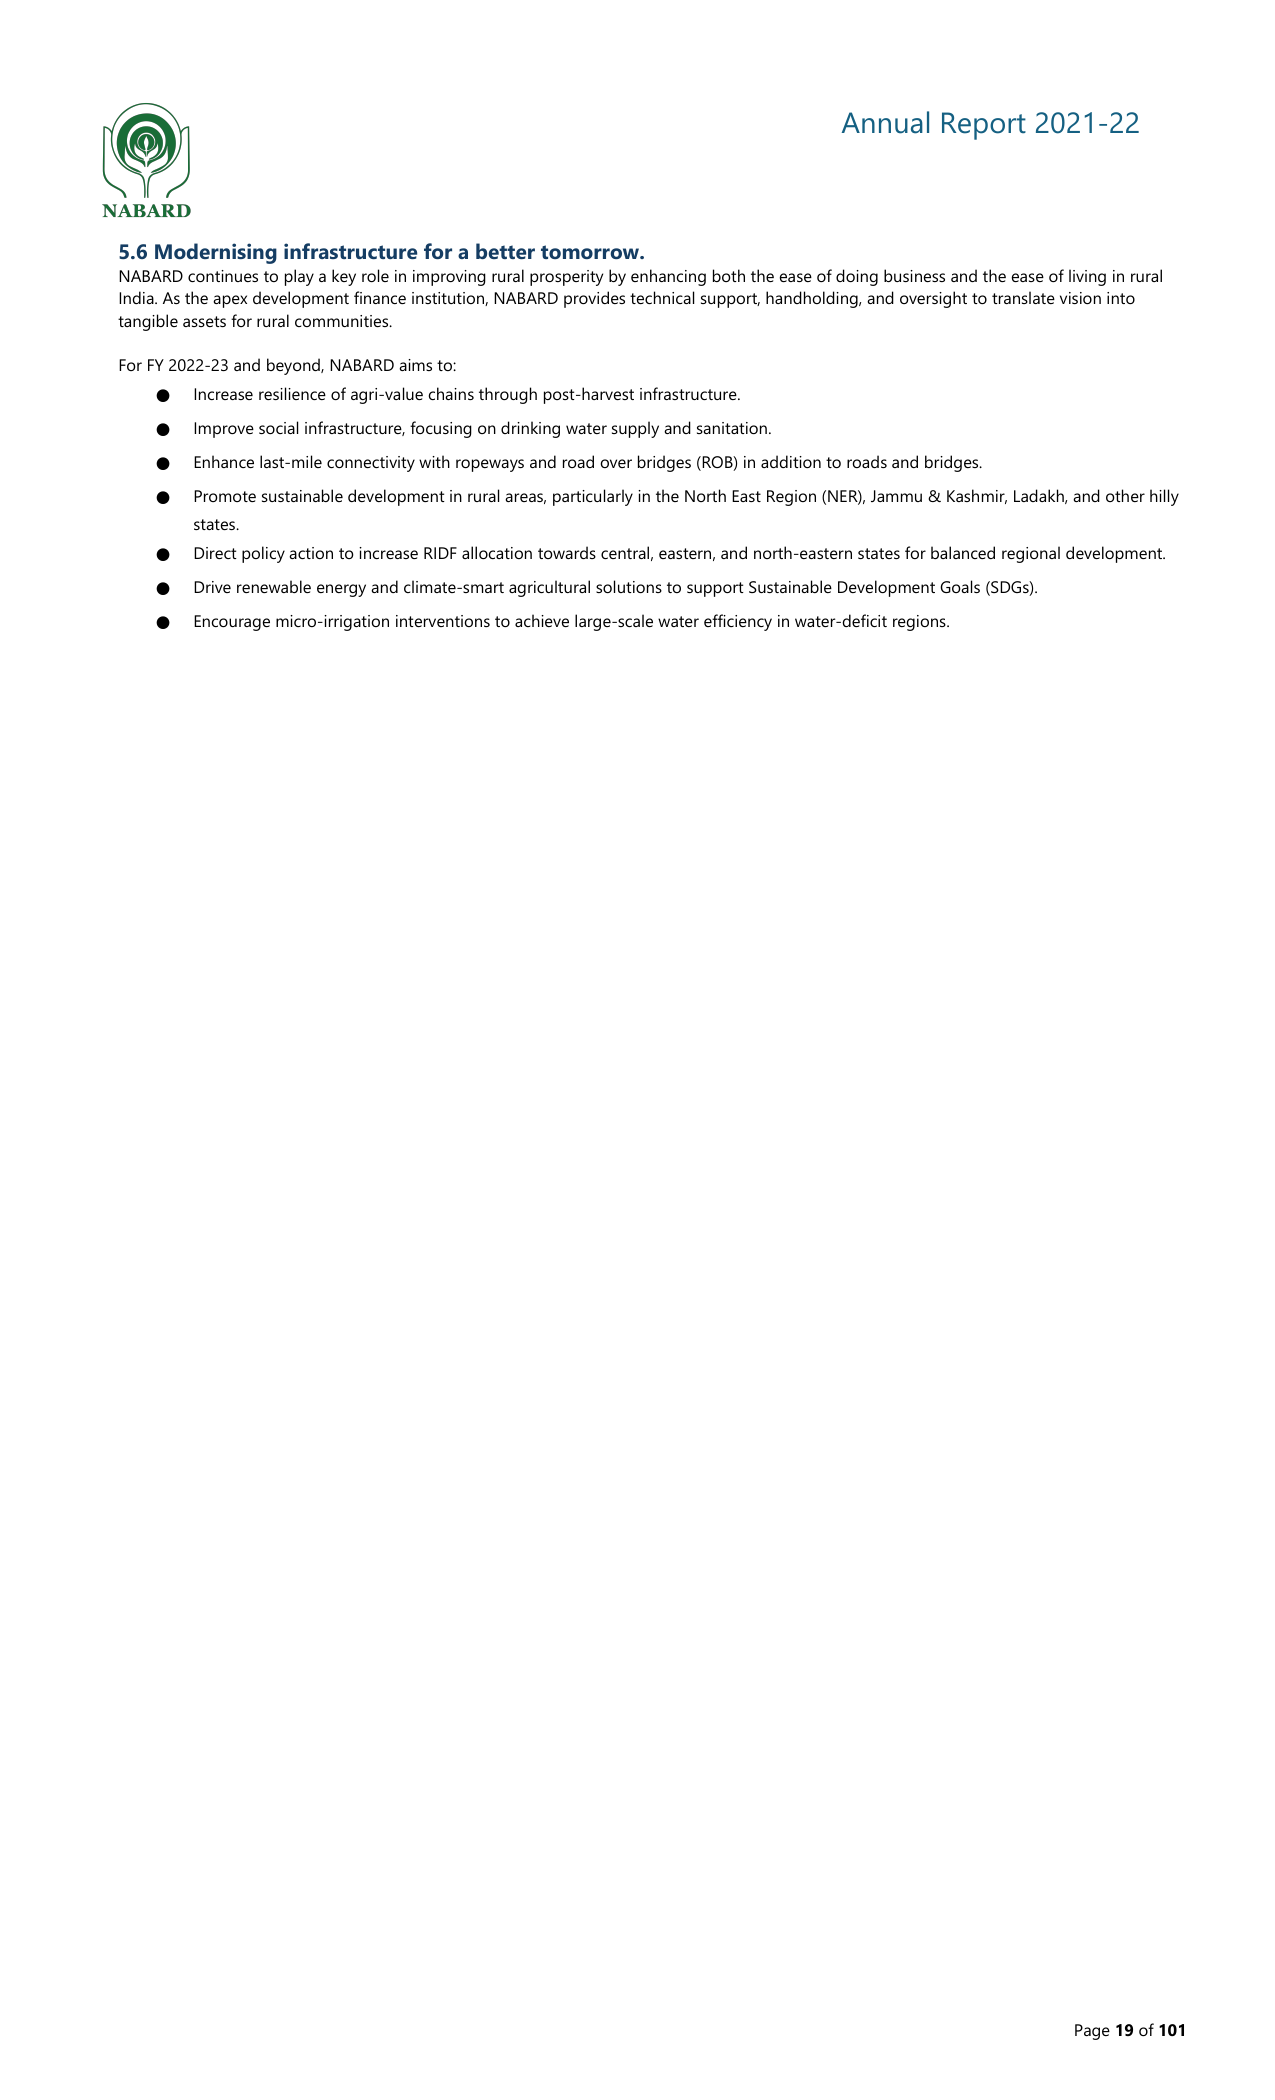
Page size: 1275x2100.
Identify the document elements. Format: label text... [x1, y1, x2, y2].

list Improve social infrastructure, focusing on drinking water supply and sanitation. [156, 410, 1187, 444]
list Encourage micro-irrigation interventions to achieve large-scale water efficiency in water-deficit regions. [156, 603, 1187, 637]
list Increase resilience of agri-value chains through post-harvest infrastructure. [156, 376, 1187, 410]
list Promote sustainable development in rural areas, particularly in the North East Region (NER), Jammu & Kashmir, Ladakh, and other hilly states. [156, 478, 1187, 534]
list Drive renewable energy and climate-smart agricultural solutions to support Sustainable Development Goals (SDGs). [156, 569, 1187, 603]
text NABARD continues to play a key role in improving rural prosperity by enhancing both the ease of doing business and the ease of living in rural India. As the apex development finance institution, NABARD provides technical support, handholding, and oversight to translate vision into tangible assets for rural communities. [118, 265, 1187, 331]
list Direct policy action to increase RIDF allocation towards central, eastern, and north-eastern states for balanced regional development. [156, 534, 1187, 569]
text For FY 2022-23 and beyond, NABARD aims to: [118, 353, 1187, 376]
list Enhance last-mile connectivity with ropeways and road over bridges (ROB) in addition to roads and bridges. [156, 444, 1187, 478]
subtitle 5.6 Modernising infrastructure for a better tomorrow. [118, 237, 1187, 265]
picture [99, 101, 194, 219]
